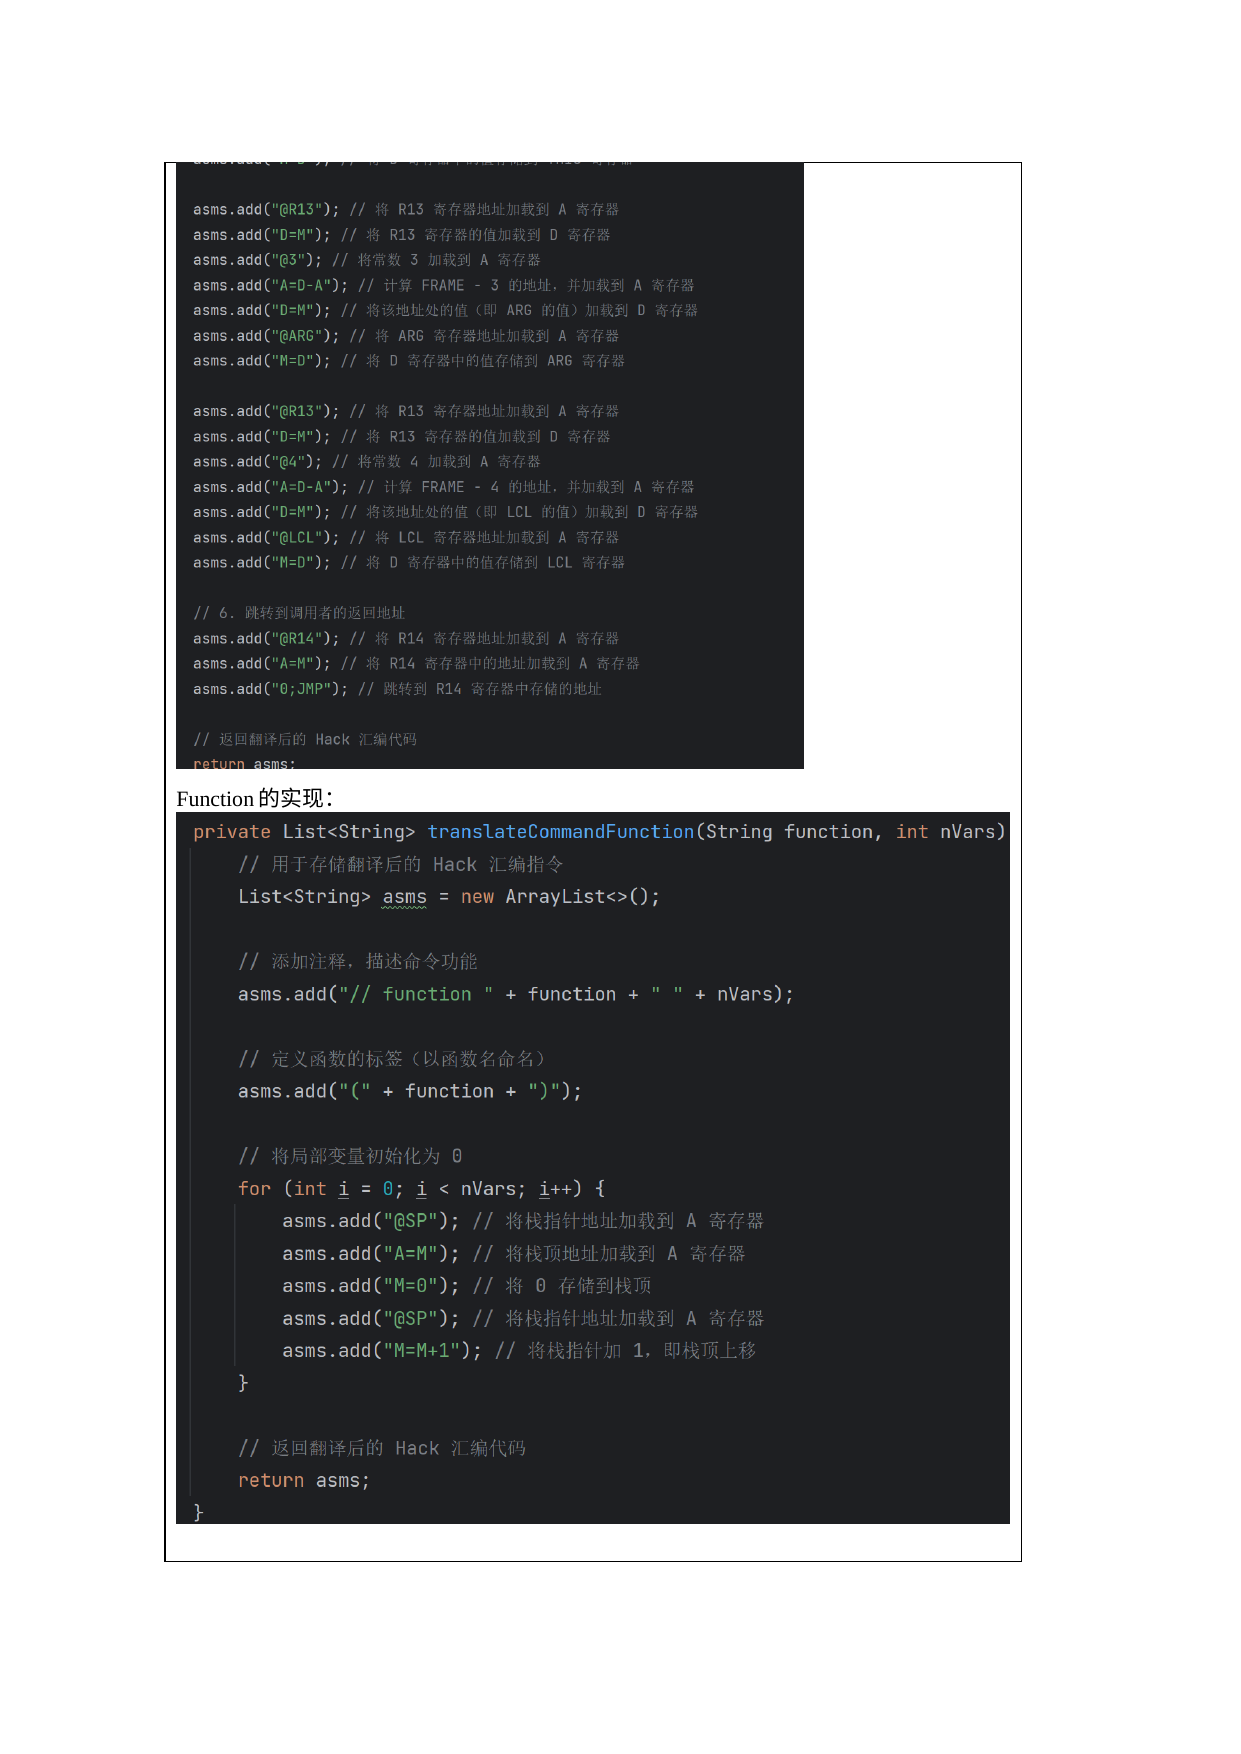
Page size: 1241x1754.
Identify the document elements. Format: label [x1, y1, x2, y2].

table_header [166, 163, 1021, 1561]
picture [176, 812, 1010, 1524]
picture [176, 162, 804, 769]
